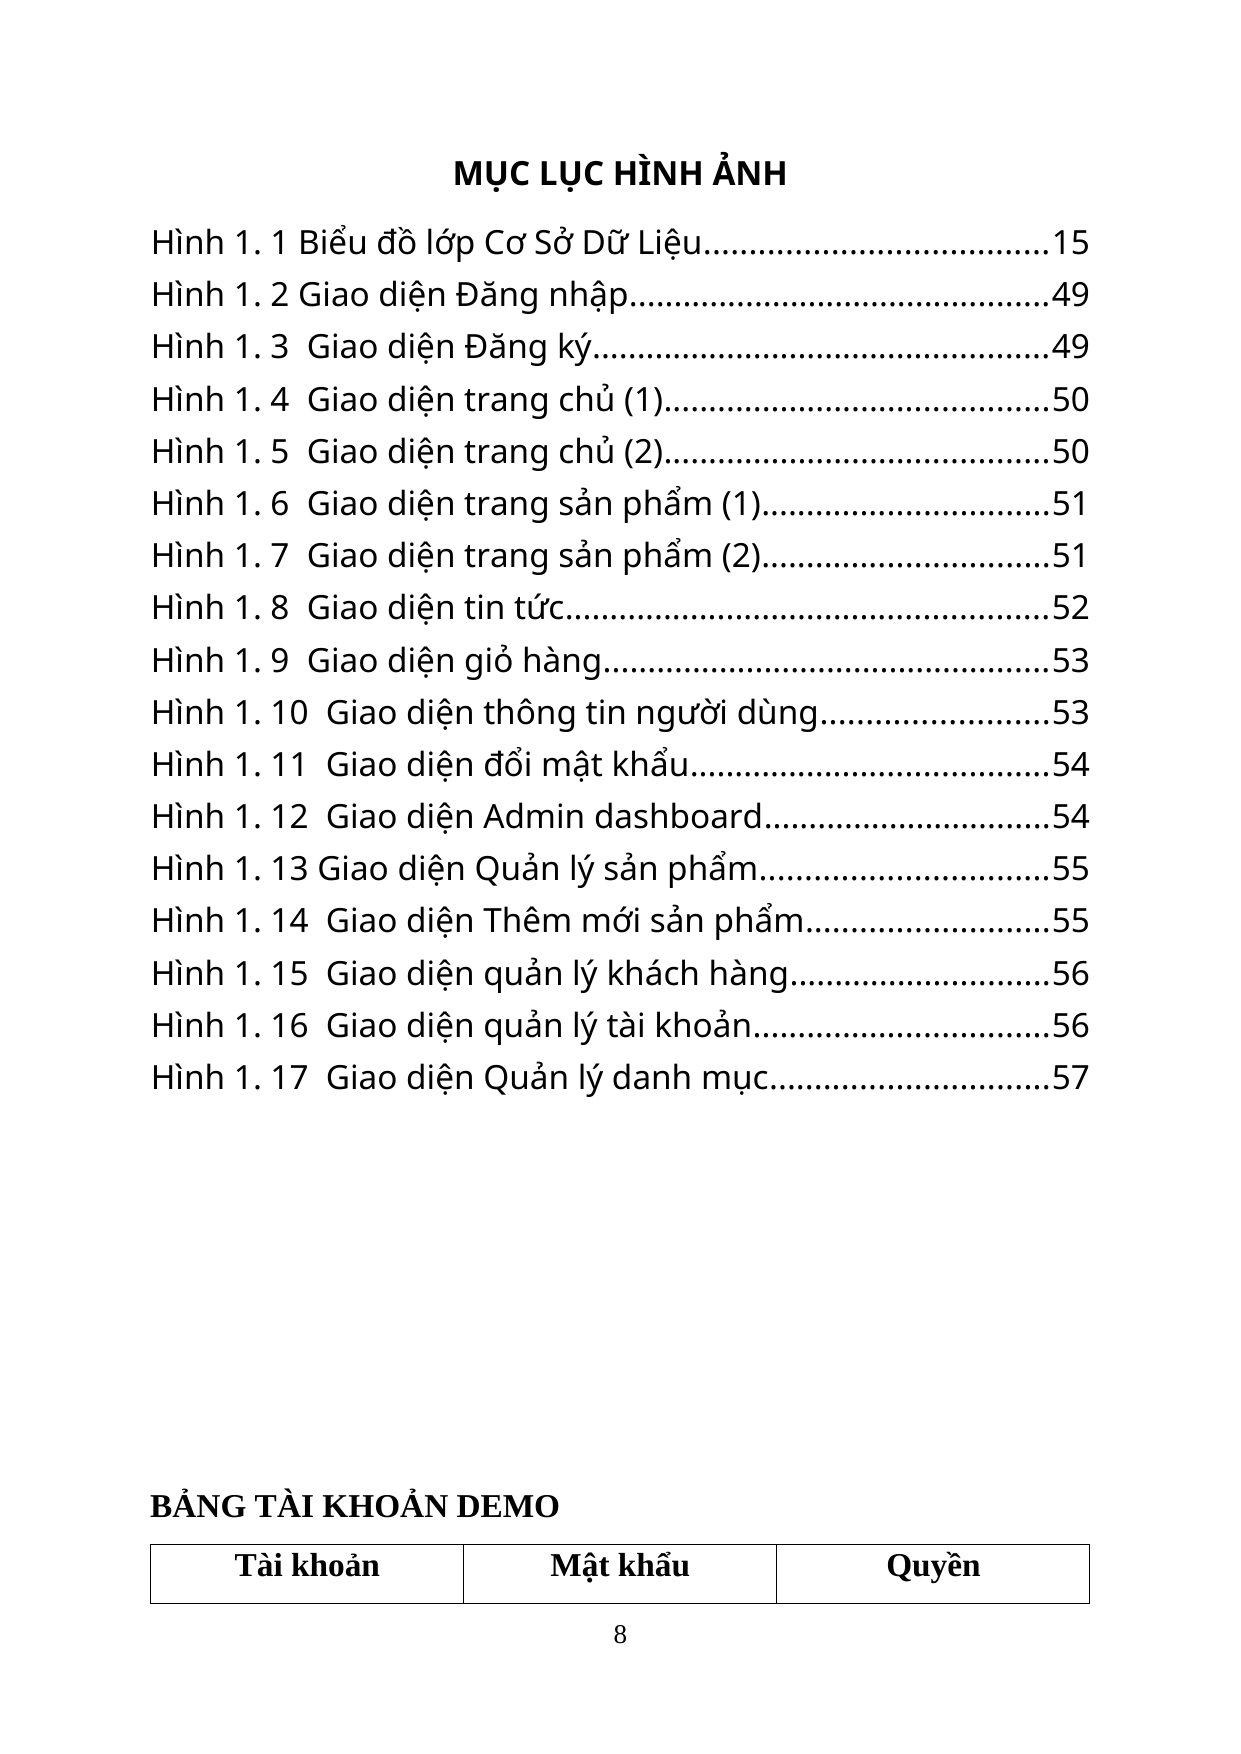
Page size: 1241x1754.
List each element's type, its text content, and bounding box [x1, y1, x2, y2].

text Hình 1. 4 Giao diện trang chủ (1) 50 [150, 375, 1090, 421]
text Hình 1. 3 Giao diện Đăng ký 49 [150, 323, 1090, 369]
text Hình 1. 9 Giao diện giỏ hàng 53 [150, 636, 1090, 682]
table_header Mật khẩu [464, 1545, 776, 1602]
text Hình 1. 15 Giao diện quản lý khách hàng 56 [150, 949, 1090, 995]
text Hình 1. 8 Giao diện tin tức 52 [150, 584, 1090, 629]
text Hình 1. 13 Giao diện Quản lý sản phẩm 55 [150, 845, 1090, 891]
text Hình 1. 16 Giao diện quản lý tài khoản 56 [150, 1002, 1090, 1047]
text Hình 1. 2 Giao diện Đăng nhập 49 [150, 271, 1090, 316]
text MỤC LỤC HÌNH ẢNH [150, 150, 1090, 195]
text Hình 1. 1 Biểu đồ lớp Cơ Sở Dữ Liệu 15 [150, 219, 1090, 264]
table_header Tài khoản [151, 1545, 463, 1602]
text BẢNG TÀI KHOẢN DEMO [150, 1486, 1090, 1524]
text Hình 1. 11 Giao diện đổi mật khẩu 54 [150, 741, 1090, 786]
text Hình 1. 7 Giao diện trang sản phẩm (2) 51 [150, 532, 1090, 577]
text Hình 1. 12 Giao diện Admin dashboard 54 [150, 793, 1090, 838]
text Hình 1. 5 Giao diện trang chủ (2) 50 [150, 428, 1090, 473]
text Hình 1. 17 Giao diện Quản lý danh mục 57 [150, 1054, 1090, 1099]
text Hình 1. 14 Giao diện Thêm mới sản phẩm 55 [150, 897, 1090, 943]
text Hình 1. 10 Giao diện thông tin người dùng 53 [150, 688, 1090, 734]
text Hình 1. 6 Giao diện trang sản phẩm (1) 51 [150, 480, 1090, 525]
table_header Quyền [777, 1545, 1089, 1602]
